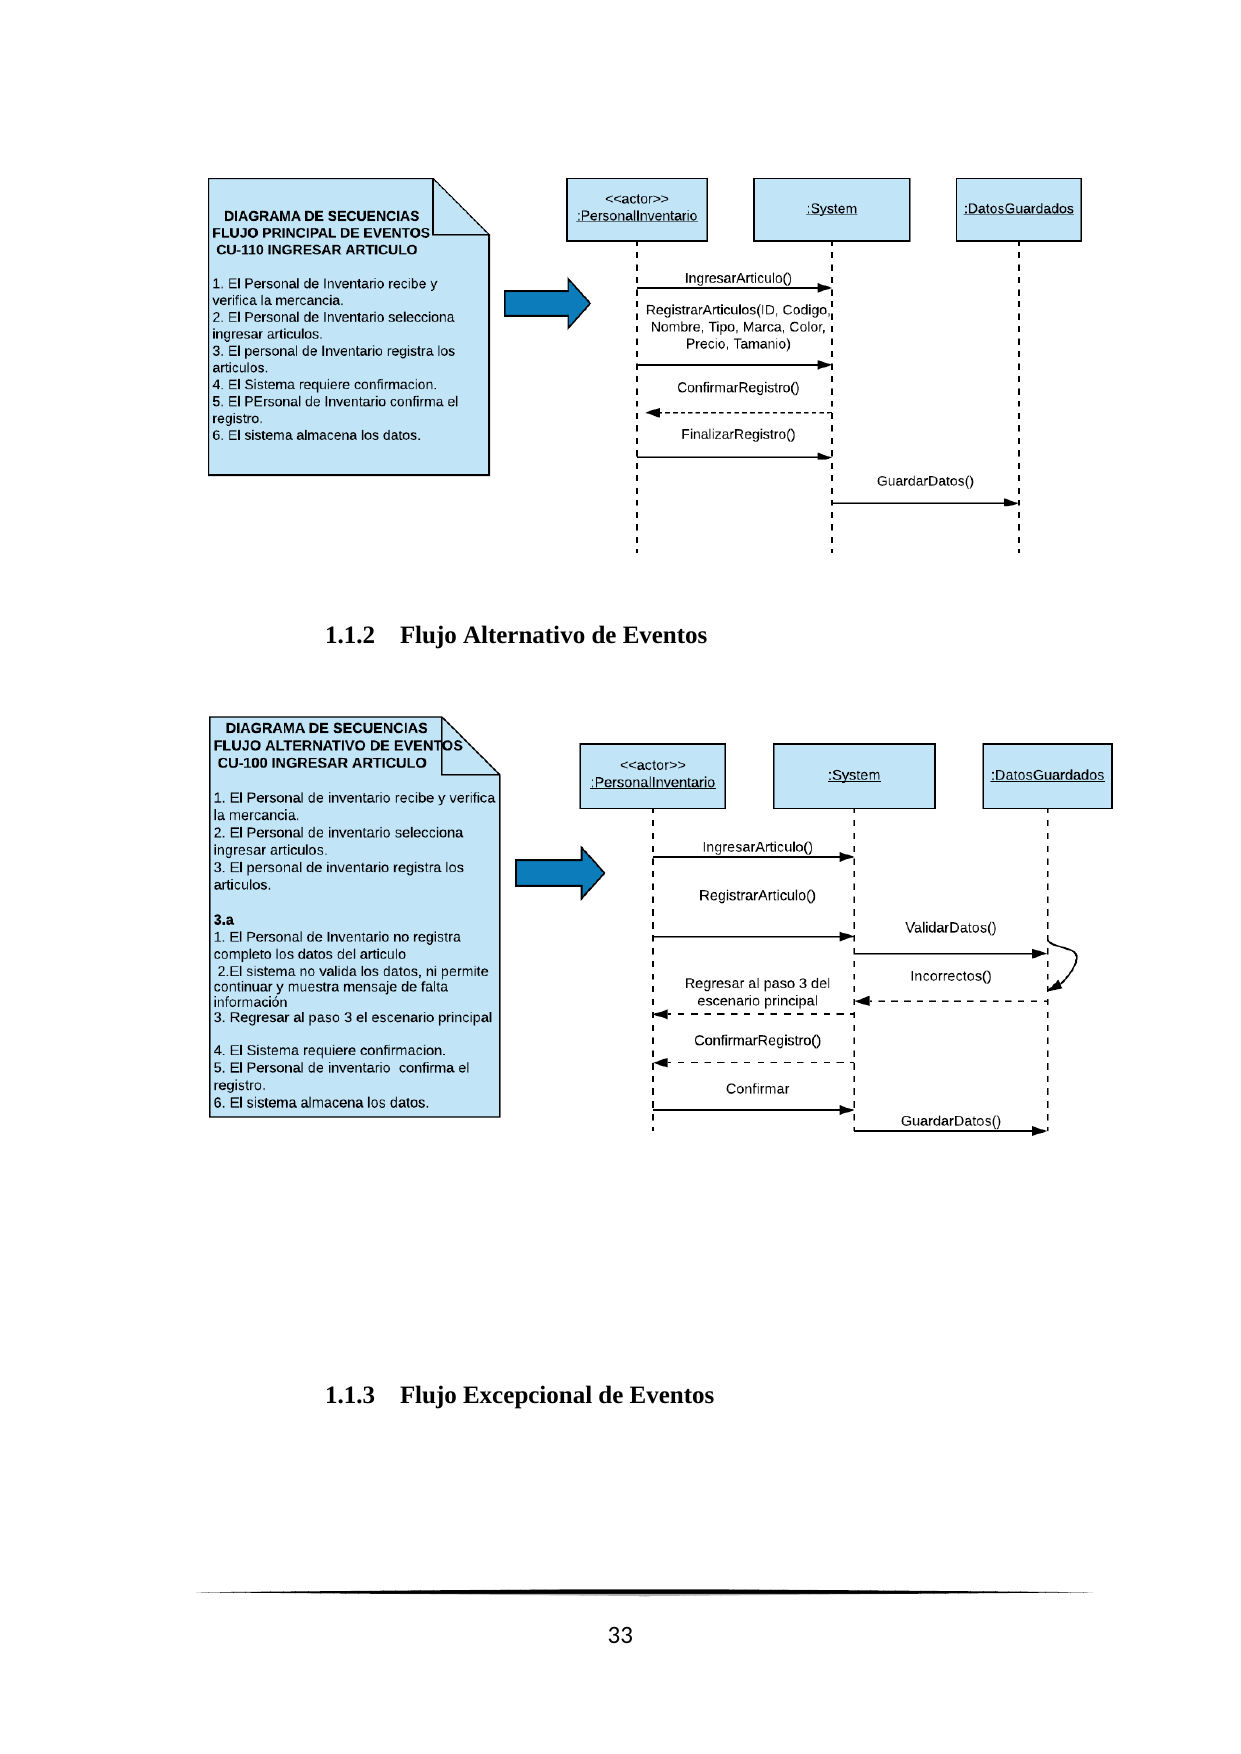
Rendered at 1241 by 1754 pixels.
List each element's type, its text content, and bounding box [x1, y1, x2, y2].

picture [177, 684, 1144, 1179]
picture [195, 1588, 1093, 1597]
list Flujo Alternativo de Eventos [325, 620, 1013, 648]
picture [177, 147, 1112, 584]
list Flujo Excepcional de Eventos [325, 1380, 1013, 1409]
